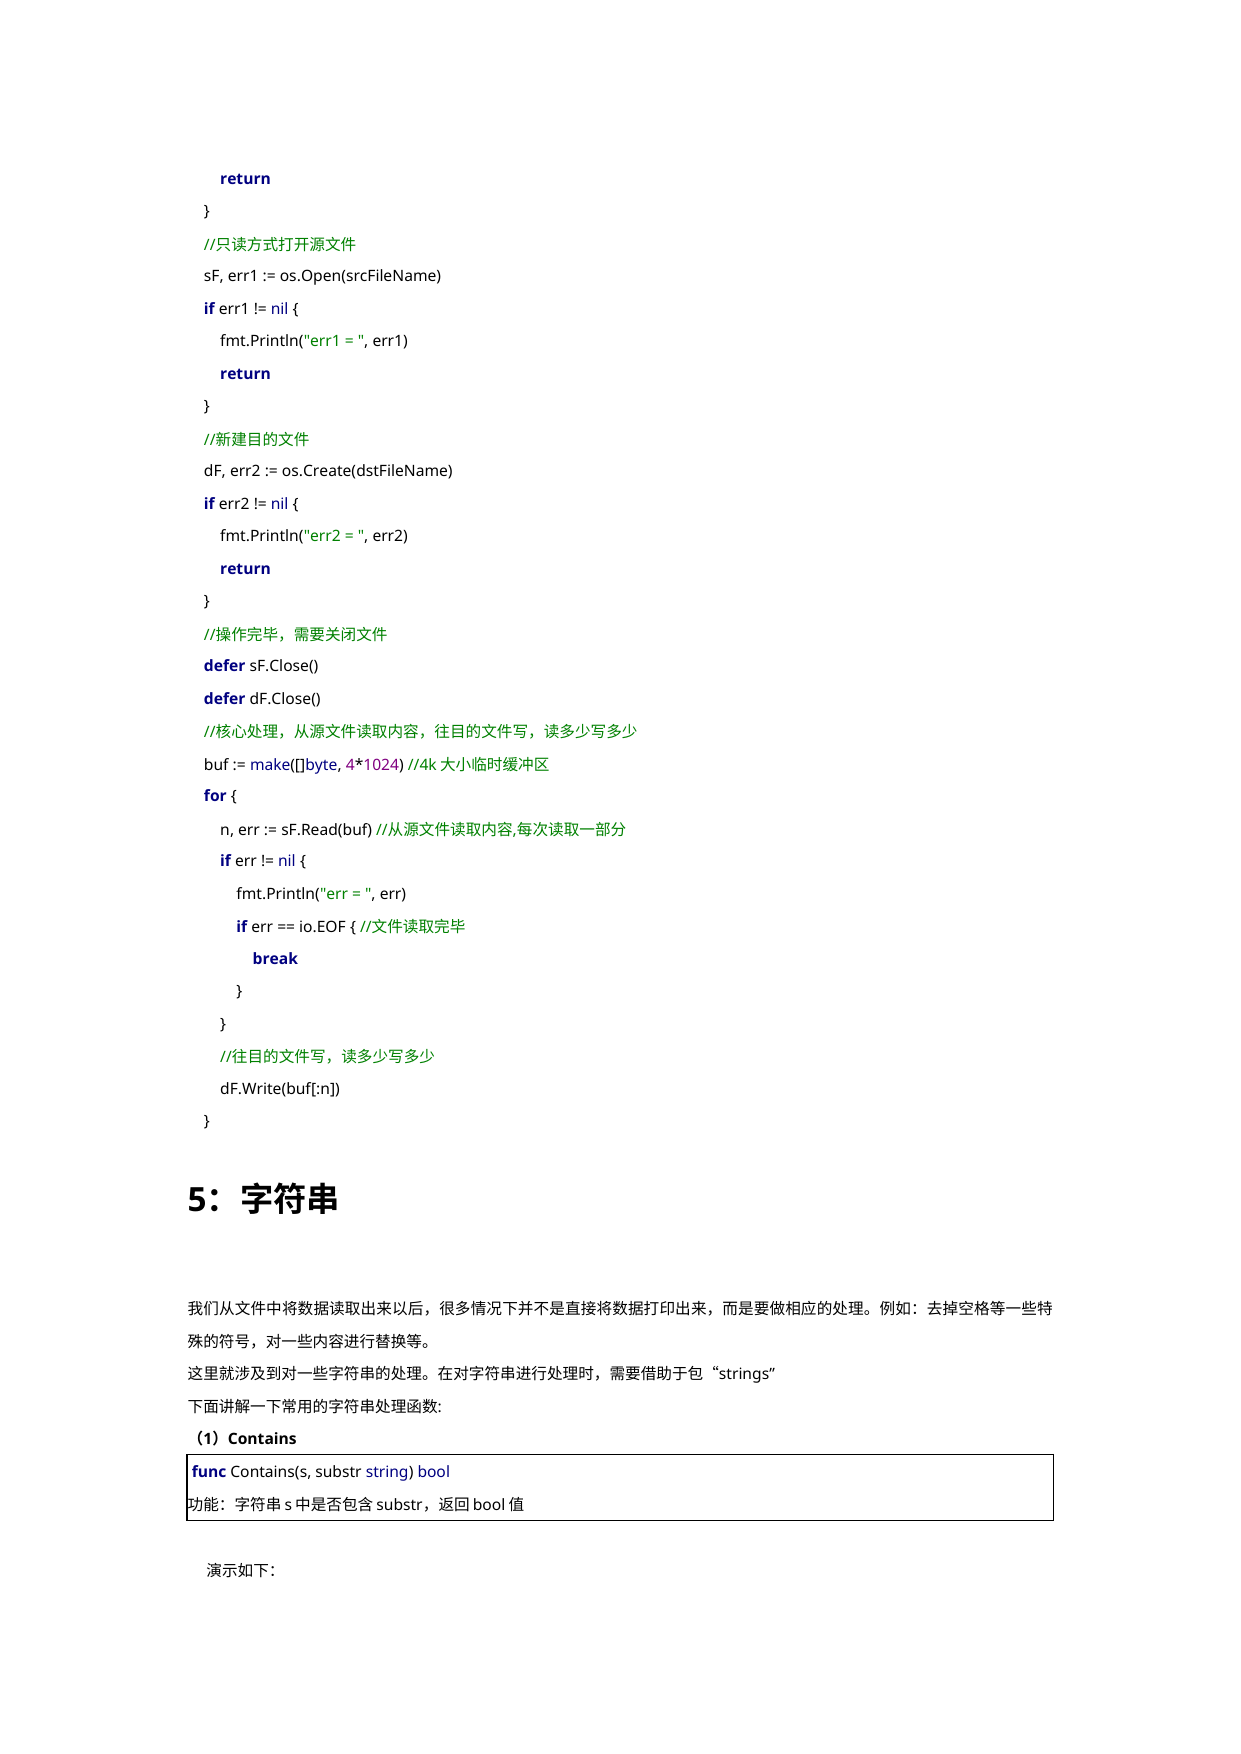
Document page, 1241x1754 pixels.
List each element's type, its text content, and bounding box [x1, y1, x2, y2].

text if err1 != nil { [187, 292, 1053, 324]
text break [187, 942, 1053, 974]
text 演示如下： [206, 1553, 1053, 1586]
text } [187, 974, 1053, 1007]
text } [187, 389, 1053, 422]
text （1）Contains [187, 1421, 1053, 1454]
subtitle 5：字符串 [187, 1164, 1053, 1229]
text if err != nil { [187, 844, 1053, 877]
text defer dF.Close() [187, 682, 1053, 714]
text } [187, 194, 1053, 227]
text return [187, 357, 1053, 389]
text //新建目的文件 [187, 422, 1053, 454]
text defer sF.Close() [187, 649, 1053, 682]
text fmt.Println("err = ", err) [187, 877, 1053, 909]
text buf := make([]byte, 4*1024) //4k大小临时缓冲区 [187, 747, 1053, 779]
text sF, err1 := os.Open(srcFileName) [187, 259, 1053, 292]
text n, err := sF.Read(buf) //从源文件读取内容,每次读取一部分 [187, 812, 1053, 844]
text } [187, 584, 1053, 617]
text //核心处理，从源文件读取内容，往目的文件写，读多少写多少 [187, 714, 1053, 747]
text 下面讲解一下常用的字符串处理函数: [187, 1389, 1053, 1421]
text //往目的文件写，读多少写多少 [187, 1039, 1053, 1072]
text if err2 != nil { [187, 487, 1053, 519]
text } [187, 1104, 1053, 1137]
text } [187, 1007, 1053, 1039]
text 功能：字符串s中是否包含substr，返回bool值 [188, 1486, 1053, 1520]
text if err == io.EOF { //文件读取完毕 [187, 909, 1053, 942]
text return [187, 162, 1053, 194]
text fmt.Println("err1 = ", err1) [187, 324, 1053, 357]
text fmt.Println("err2 = ", err2) [187, 519, 1053, 552]
text return [187, 552, 1053, 584]
text dF, err2 := os.Create(dstFileName) [187, 454, 1053, 487]
text dF.Write(buf[:n]) [187, 1072, 1053, 1104]
text for { [187, 779, 1053, 812]
text 这里就涉及到对一些字符串的处理。在对字符串进行处理时，需要借助于包“strings” [187, 1356, 1053, 1389]
text func Contains(s, substr string) bool [188, 1455, 1053, 1486]
text //操作完毕，需要关闭文件 [187, 617, 1053, 649]
text 我们从文件中将数据读取出来以后，很多情况下并不是直接将数据打印出来，而是要做相应的处理。例如：去掉空格等一些特殊的符号，对一些内容进行替换等。 [187, 1291, 1053, 1356]
text //只读方式打开源文件 [187, 227, 1053, 259]
